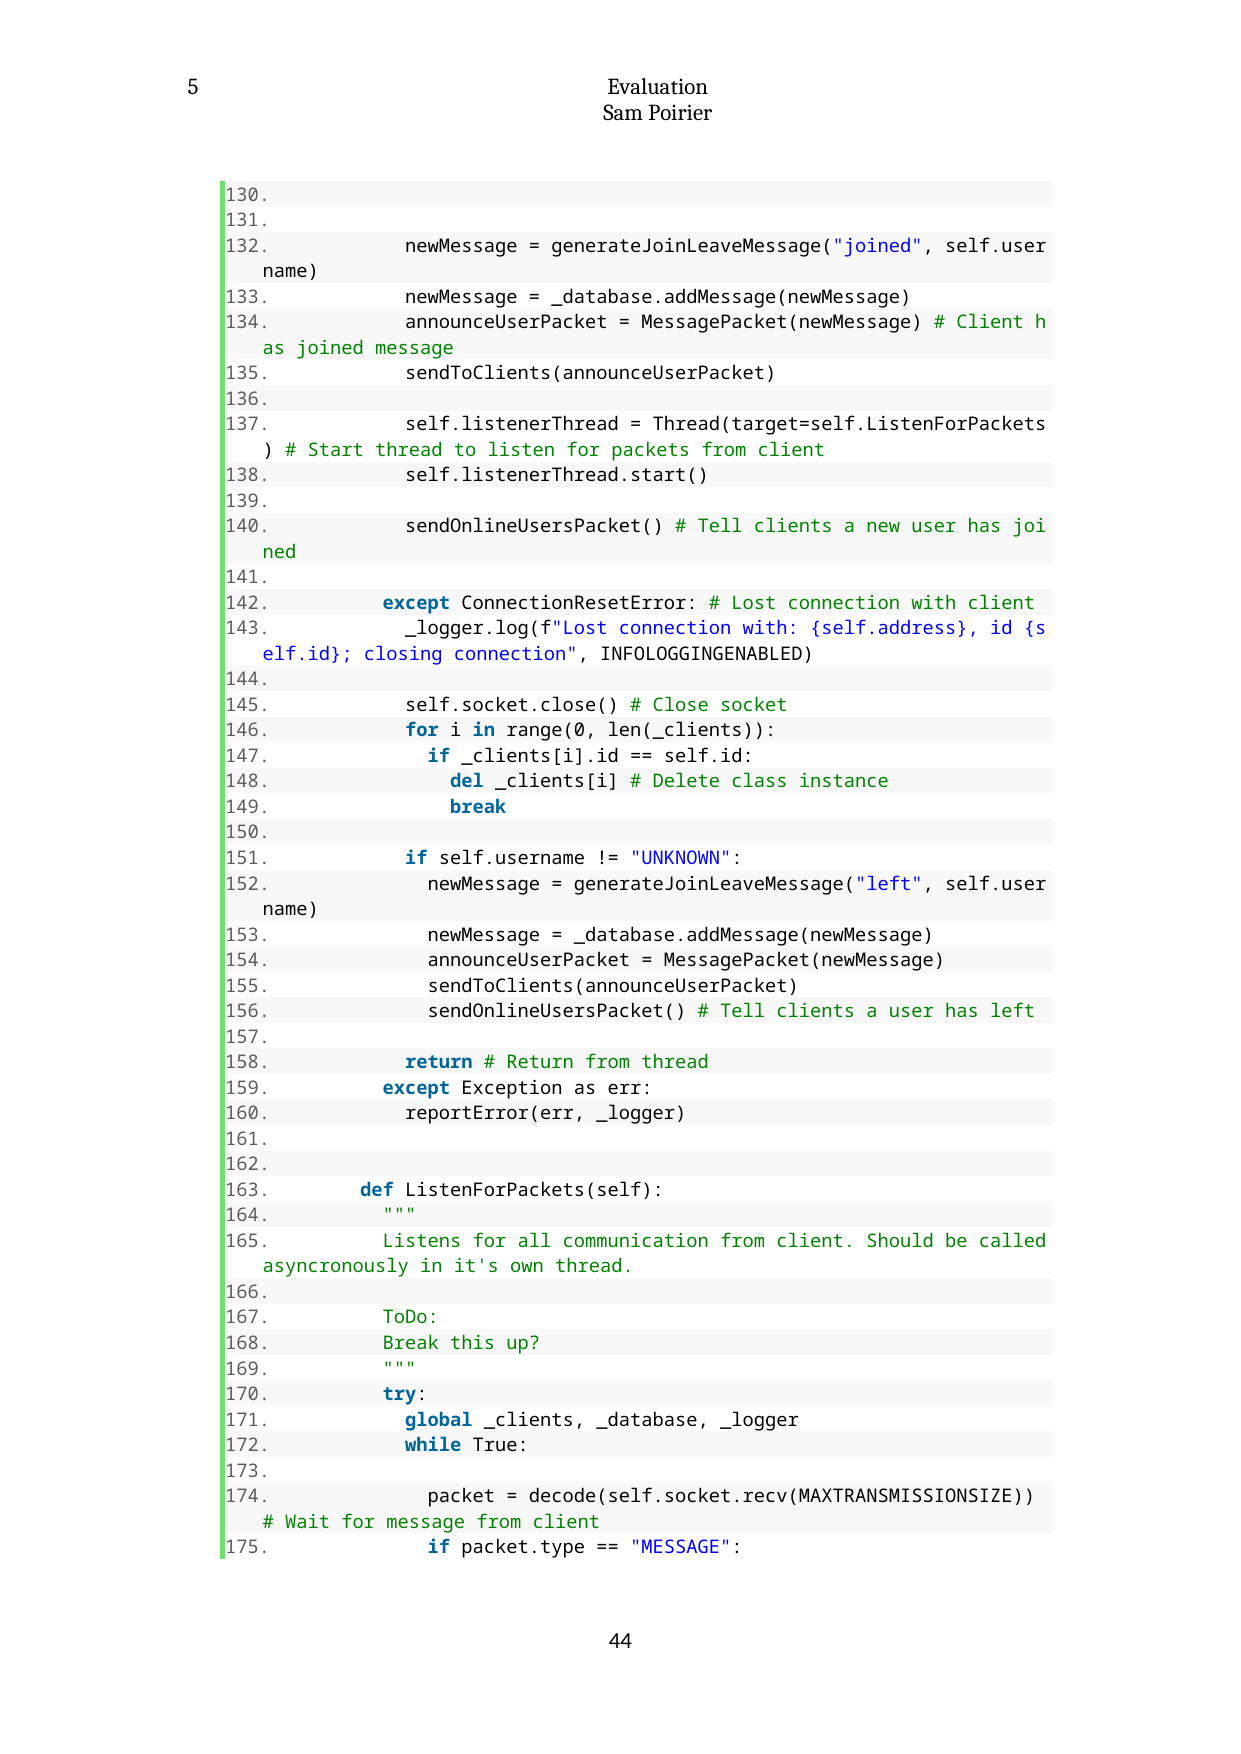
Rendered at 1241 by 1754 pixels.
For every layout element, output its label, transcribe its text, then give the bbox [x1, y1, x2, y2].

list Break this up? [225, 1329, 1053, 1355]
list """ [225, 1355, 1053, 1380]
list packet = decode(self.socket.recv(MAXTRANSMISSIONSIZE)) # Wait for message from client [225, 1482, 1053, 1533]
list newMessage = _database.addMessage(newMessage) [225, 283, 1053, 308]
list global _clients, _database, _logger [225, 1406, 1053, 1431]
list newMessage = generateJoinLeaveMessage("left", self.username) [225, 870, 1053, 921]
list if _clients[i].id == self.id: [225, 742, 1053, 768]
list """ [225, 1202, 1053, 1227]
list sendOnlineUsersPacket() # Tell clients a new user has joined [225, 513, 1053, 564]
list while True: [225, 1431, 1053, 1457]
list _logger.log(f"Lost connection with: {self.address}, id {self.id}; closing connection", INFOLOGGINGENABLED) [225, 615, 1053, 666]
list def ListenForPackets(self): [225, 1176, 1053, 1202]
list newMessage = generateJoinLeaveMessage("joined", self.username) [225, 232, 1053, 283]
list if self.username != "UNKNOWN": [225, 844, 1053, 870]
list self.socket.close() # Close socket [225, 691, 1053, 717]
list break [225, 793, 1053, 819]
list except ConnectionResetError: # Lost connection with client [225, 589, 1053, 615]
list announceUserPacket = MessagePacket(newMessage) # Client has joined message [225, 308, 1053, 359]
list newMessage = _database.addMessage(newMessage) [225, 921, 1053, 946]
list sendOnlineUsersPacket() # Tell clients a user has left [225, 997, 1053, 1023]
list for i in range(0, len(_clients)): [225, 717, 1053, 742]
list announceUserPacket = MessagePacket(newMessage) [225, 946, 1053, 972]
list self.listenerThread = Thread(target=self.ListenForPackets) # Start thread to listen for packets from client [225, 411, 1053, 462]
list reportError(err, _logger) [225, 1099, 1053, 1125]
list sendToClients(announceUserPacket) [225, 972, 1053, 997]
list Listens for all communication from client. Should be called asyncronously in it's own thread. [225, 1227, 1053, 1278]
list sendToClients(announceUserPacket) [225, 359, 1053, 385]
list ToDo: [225, 1304, 1053, 1329]
list if packet.type == "MESSAGE": [225, 1533, 1053, 1559]
list try: [225, 1380, 1053, 1406]
list del _clients[i] # Delete class instance [225, 768, 1053, 793]
list except Exception as err: [225, 1074, 1053, 1099]
list self.listenerThread.start() [225, 462, 1053, 487]
list return # Return from thread [225, 1048, 1053, 1074]
